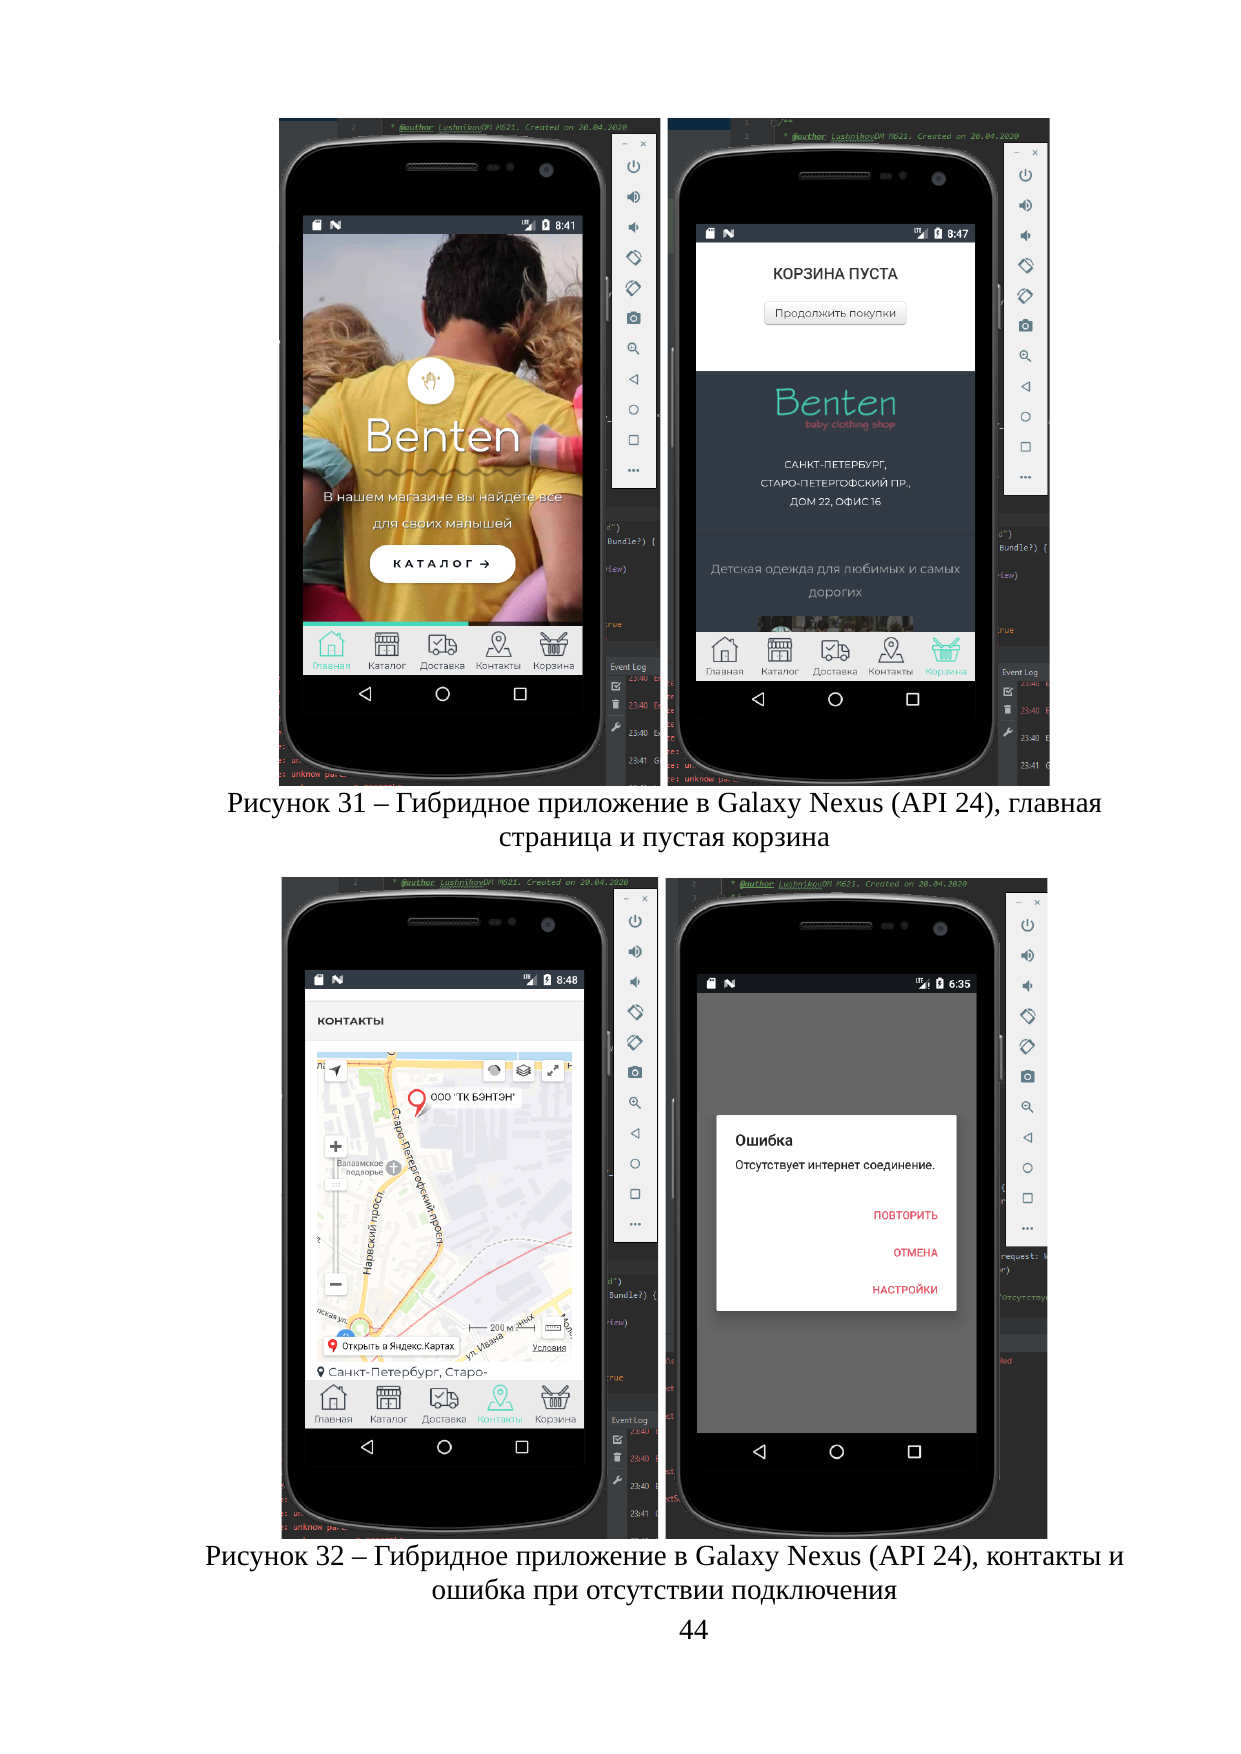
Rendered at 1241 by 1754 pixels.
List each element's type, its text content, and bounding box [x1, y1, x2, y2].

text Рисунок 32 – Гибридное приложение в Galaxy Nexus (API 24), контакты и ошибка при отсутствии подключения [177, 1538, 1152, 1605]
text Рисунок 31 – Гибридное приложение в Galaxy Nexus (API 24), главная страница и пустая корзина [177, 785, 1152, 852]
picture [665, 878, 1048, 1539]
picture [667, 118, 1050, 786]
picture [281, 877, 659, 1539]
picture [279, 118, 661, 786]
